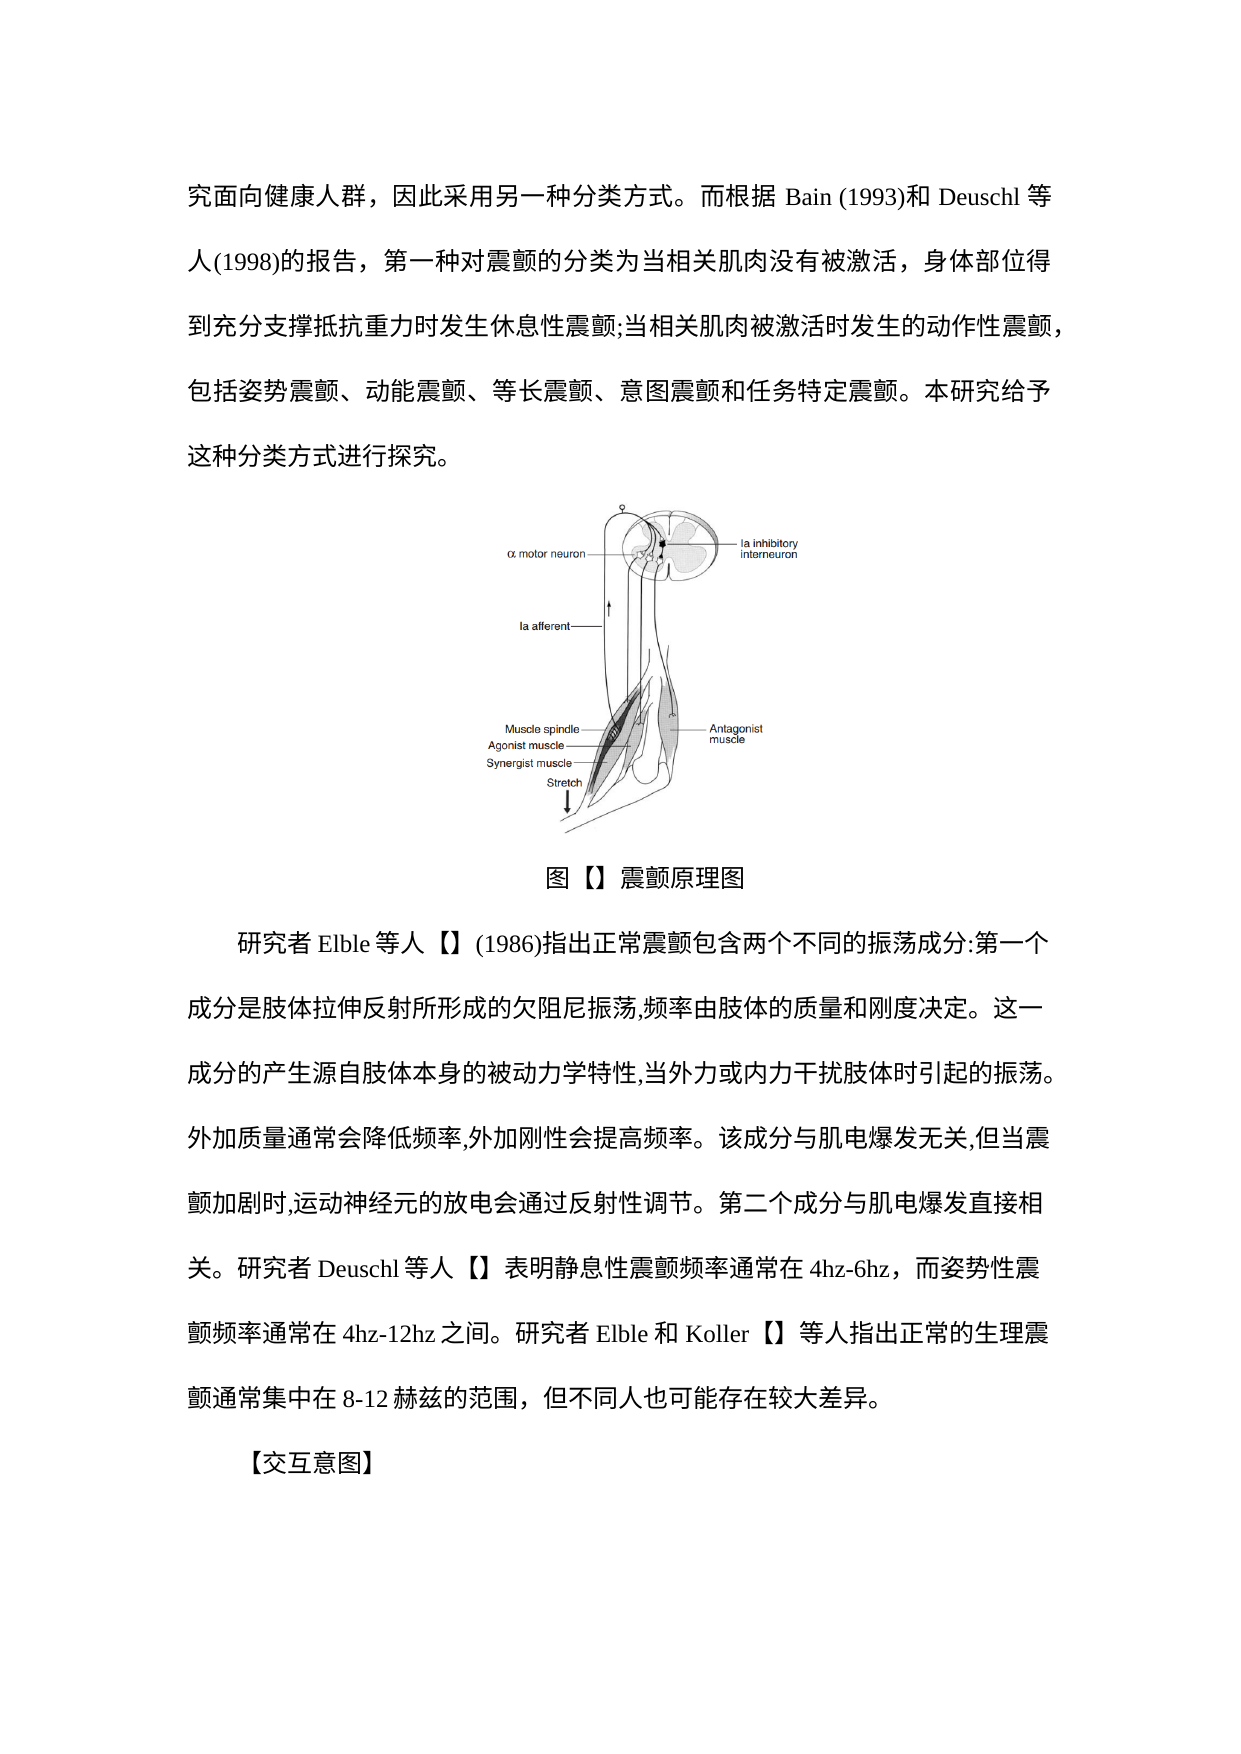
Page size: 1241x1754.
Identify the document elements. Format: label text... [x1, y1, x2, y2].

text 图【】震颤原理图 [187, 844, 1053, 909]
text 研究者Elble等人【】(1986)指出正常震颤包含两个不同的振荡成分:第一个成分是肢体拉伸反射所形成的欠阻尼振荡,频率由肢体的质量和刚度决定。这一成分的产生源自肢体本身的被动力学特性,当外力或内力干扰肢体时引起的振荡。外加质量通常会降低频率,外加刚性会提高频率。该成分与肌电爆发无关,但当震颤加剧时,运动神经元的放电会通过反射性调节。第二个成分与肌电爆发直接相关。研究者Deuschl等人【】表明静息性震颤频率通常在4hz-6hz，而姿势性震颤频率通常在4hz-12hz之间。研究者Elble 和 Koller【】等人指出正常的生理震颤通常集中在8-12赫兹的范围，但不同人也可能存在较大差异。 [187, 909, 1053, 1429]
picture [478, 487, 813, 834]
text 【交互意图】 [187, 1429, 1053, 1494]
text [187, 162, 1053, 487]
